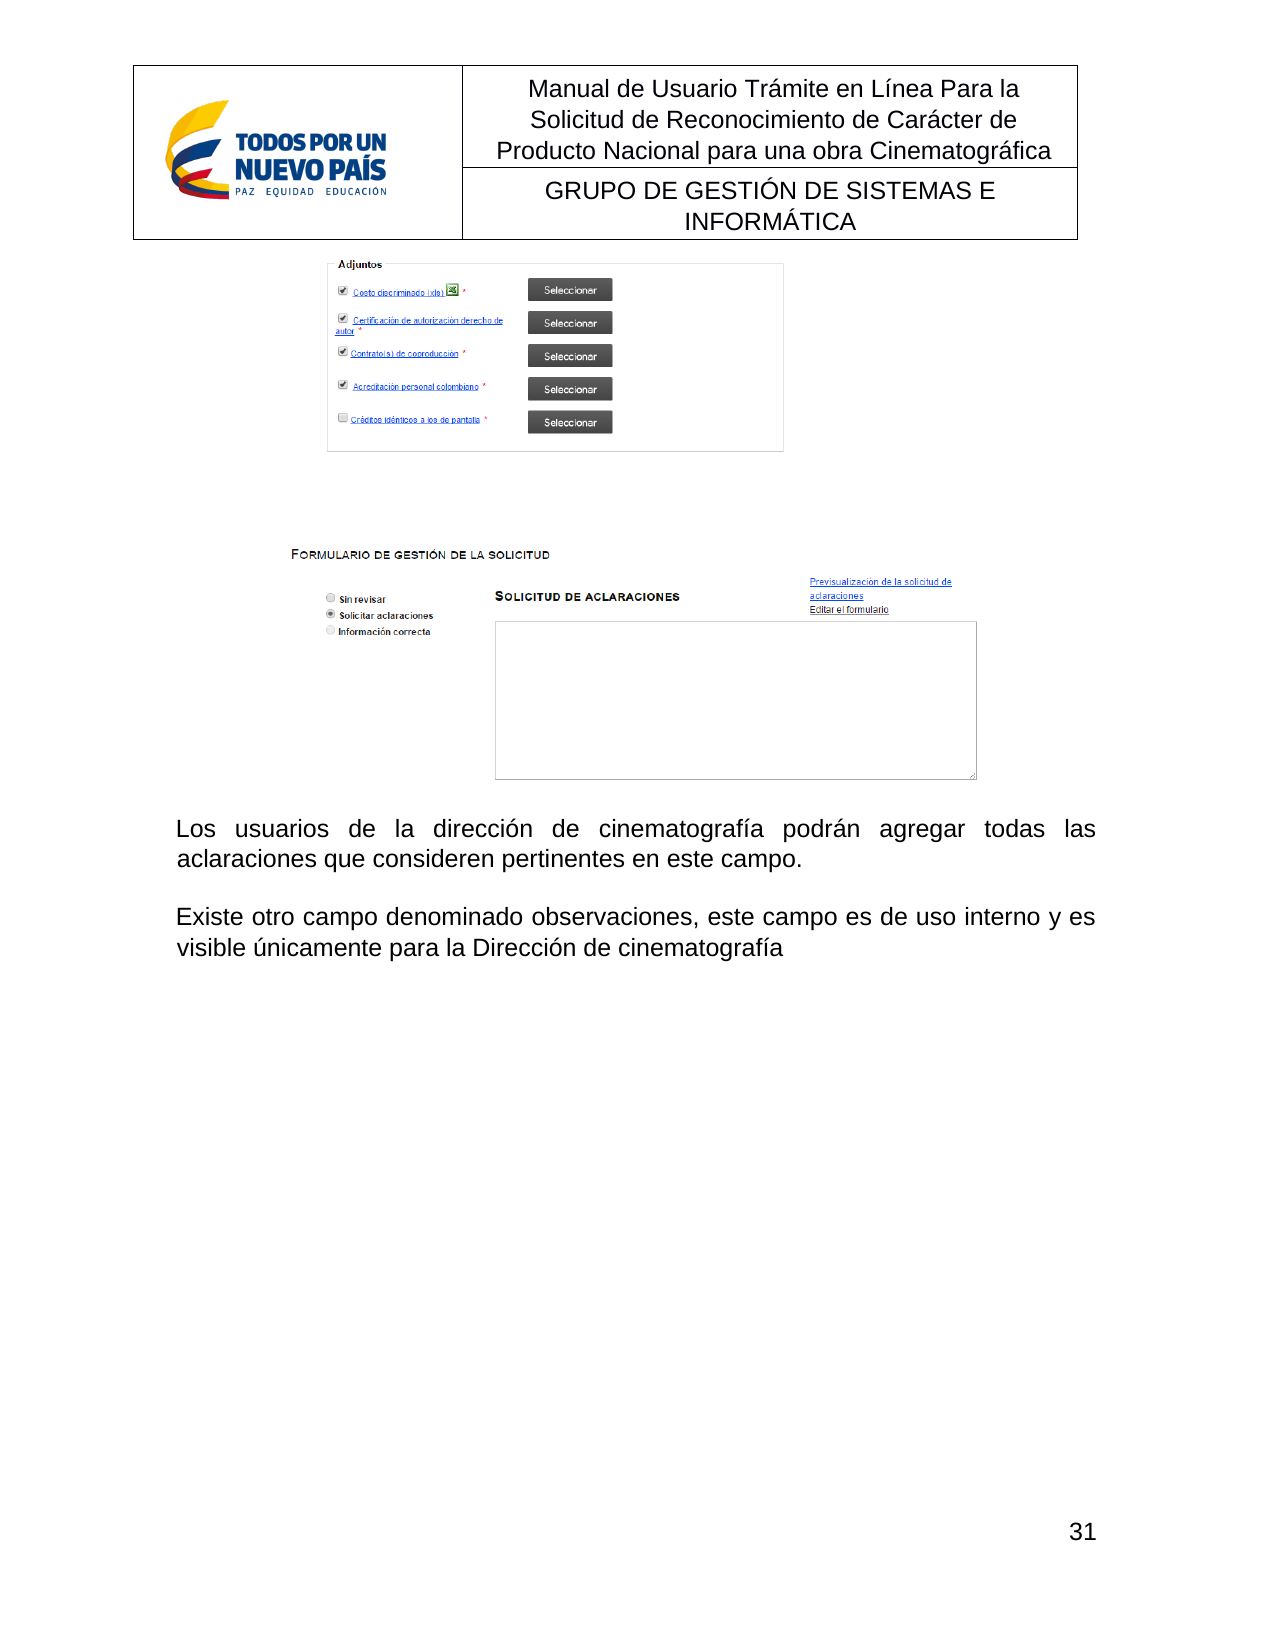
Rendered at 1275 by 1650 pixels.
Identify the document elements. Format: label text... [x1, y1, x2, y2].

picture [153, 73, 396, 237]
text Existe otro campo denominado observaciones, este campo es de uso interno y es visible únicamente para la Dirección de cinematografía [176, 902, 1098, 961]
text Los usuarios de la dirección de cinematografía podrán agregar todas las aclaraciones que consideren pertinentes en este campo. [176, 814, 1098, 873]
picture [289, 240, 984, 786]
